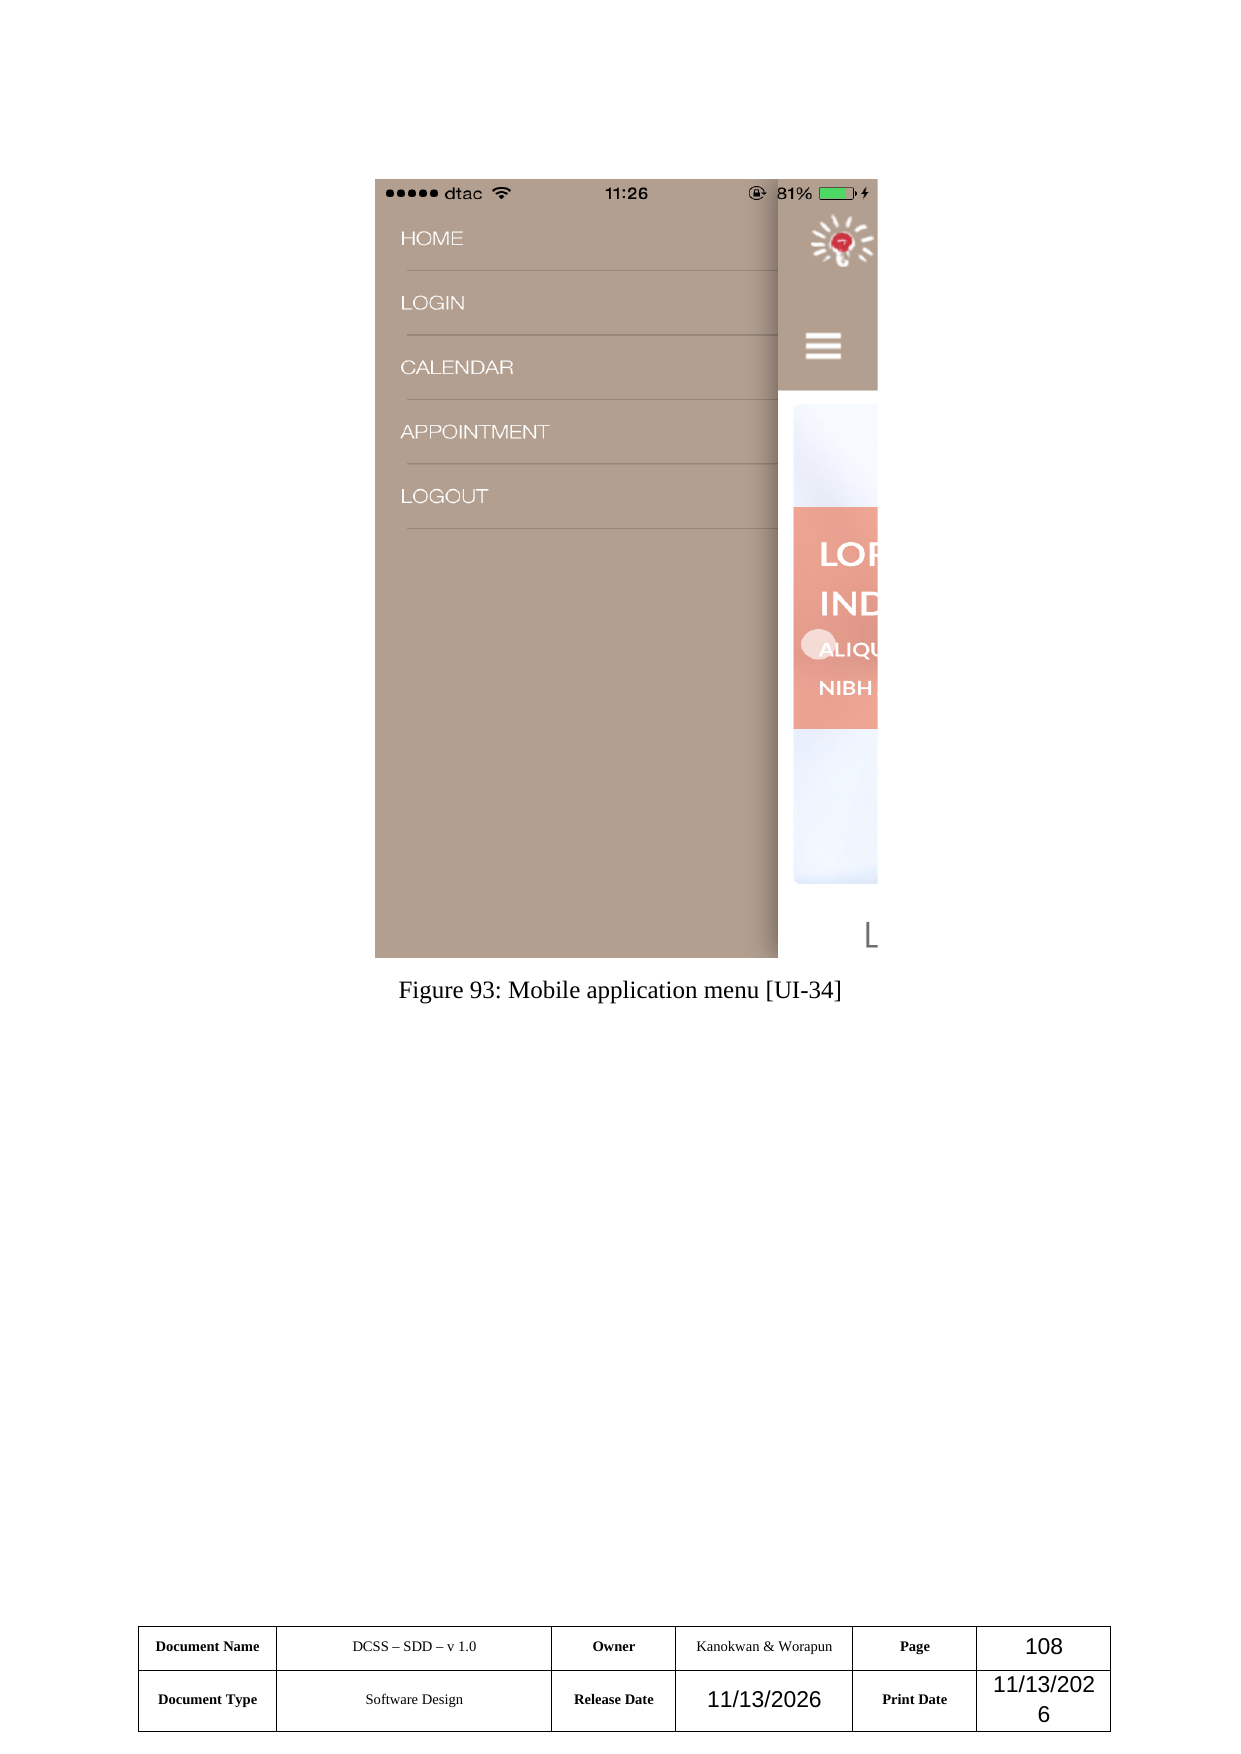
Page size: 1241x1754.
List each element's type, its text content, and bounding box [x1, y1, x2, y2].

picture [375, 179, 878, 958]
text Figure 93: Mobile application menu [UI-34] [150, 976, 1090, 1004]
